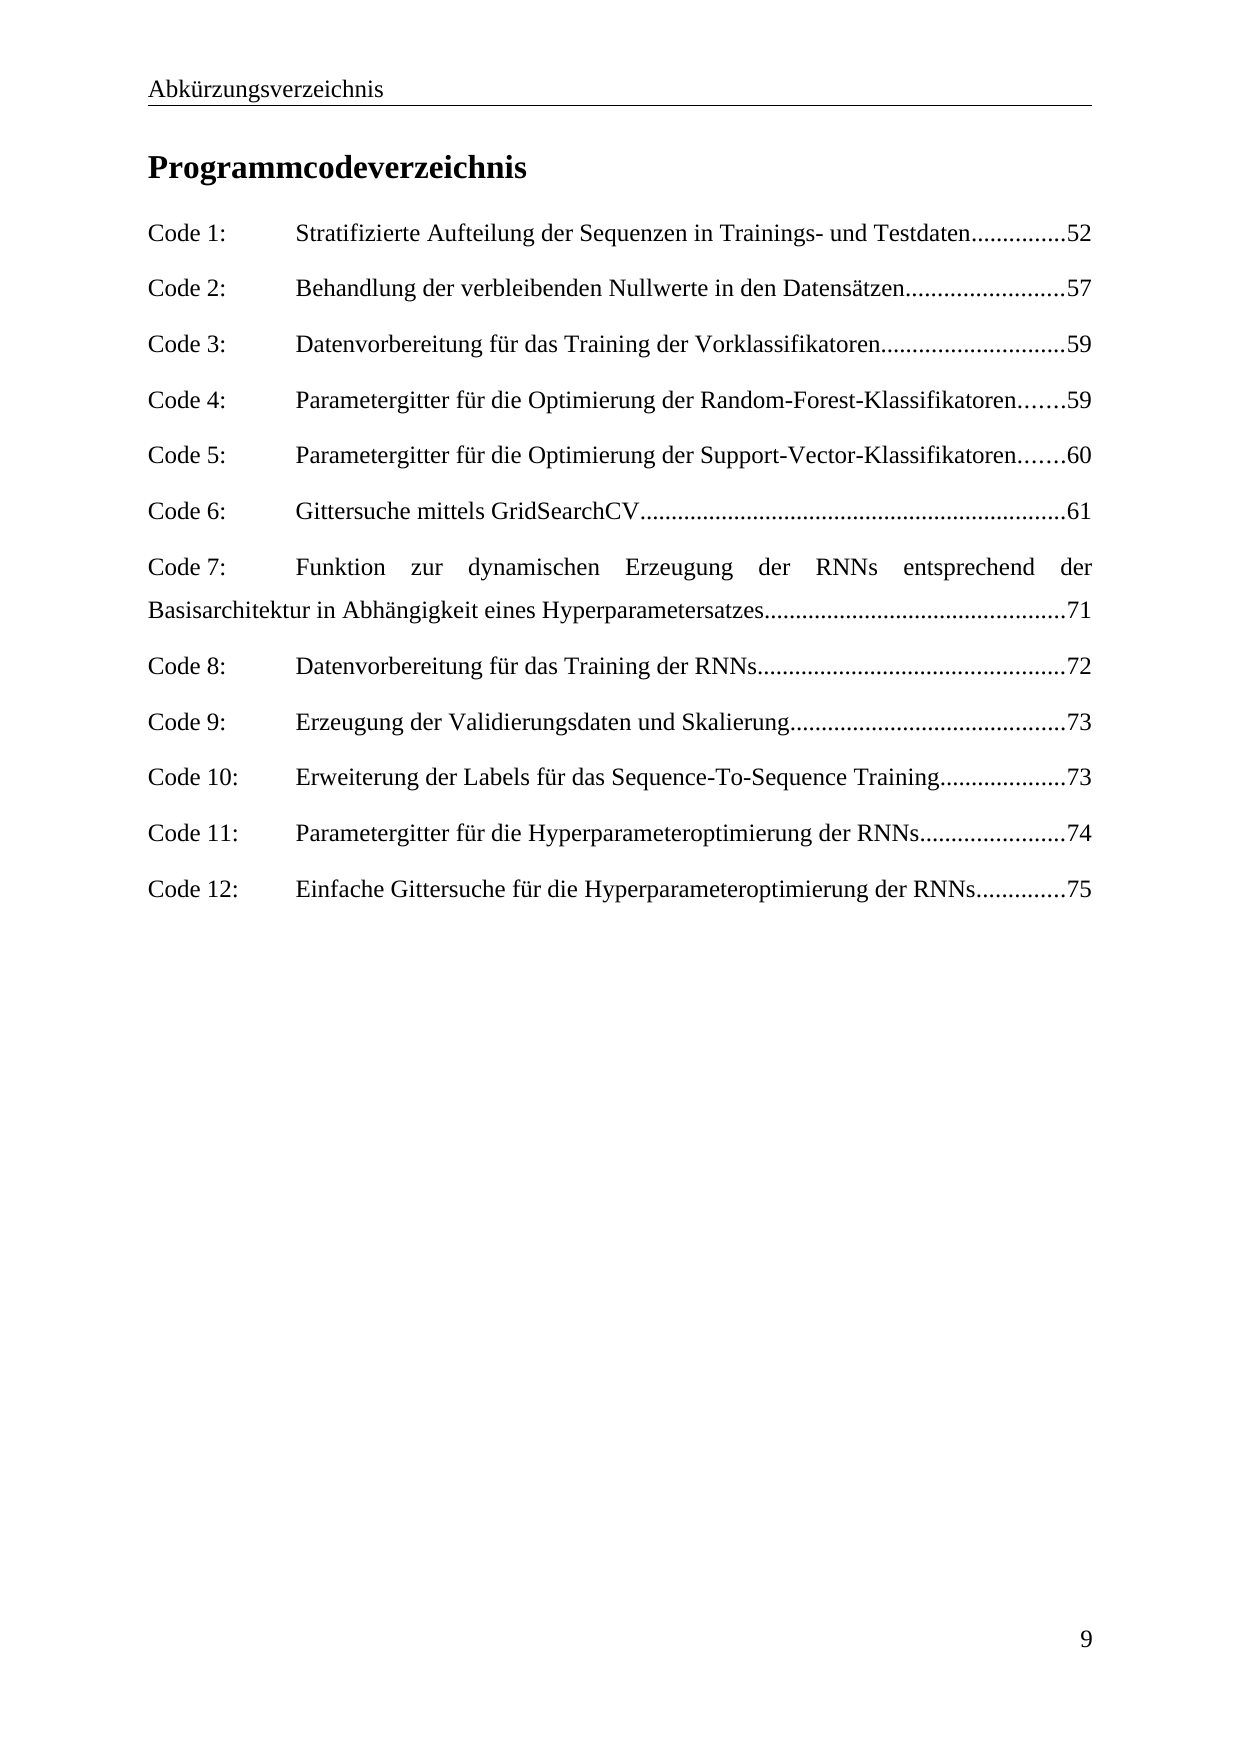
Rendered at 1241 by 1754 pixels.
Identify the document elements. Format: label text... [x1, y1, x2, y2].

text Code 11: Parametergitter für die Hyperparameteroptimierung der RNNs 74 [148, 818, 1092, 847]
text Code 5: Parametergitter für die Optimierung der Support-Vector-Klassifikatoren 60 [148, 441, 1092, 469]
subtitle Programmcodeverzeichnis [148, 148, 1092, 186]
text Code 10: Erweiterung der Labels für das Sequence-To-Sequence Training 73 [148, 762, 1092, 791]
text Code 12: Einfache Gittersuche für die Hyperparameteroptimierung der RNNs 75 [148, 874, 1092, 902]
text Code 2: Behandlung der verbleibenden Nullwerte in den Datensätzen 57 [148, 273, 1092, 302]
text Code 6: Gittersuche mittels GridSearchCV 61 [148, 496, 1092, 525]
text Code 4: Parametergitter für die Optimierung der Random-Forest-Klassifikatoren 59 [148, 385, 1092, 414]
text Code 3: Datenvorbereitung für das Training der Vorklassifikatoren 59 [148, 329, 1092, 358]
text Code 7: Funktion zur dynamischen Erzeugung der RNNs entsprechend der Basisarchitektur in Abhängigkeit eines Hyperparametersatzes 71 [148, 552, 1092, 624]
text Code 1: Stratifizierte Aufteilung der Sequenzen in Trainings- und Testdaten 52 [148, 218, 1092, 246]
text Code 9: Erzeugung der Validierungsdaten und Skalierung 73 [148, 707, 1092, 735]
text Code 8: Datenvorbereitung für das Training der RNNs 72 [148, 651, 1092, 679]
